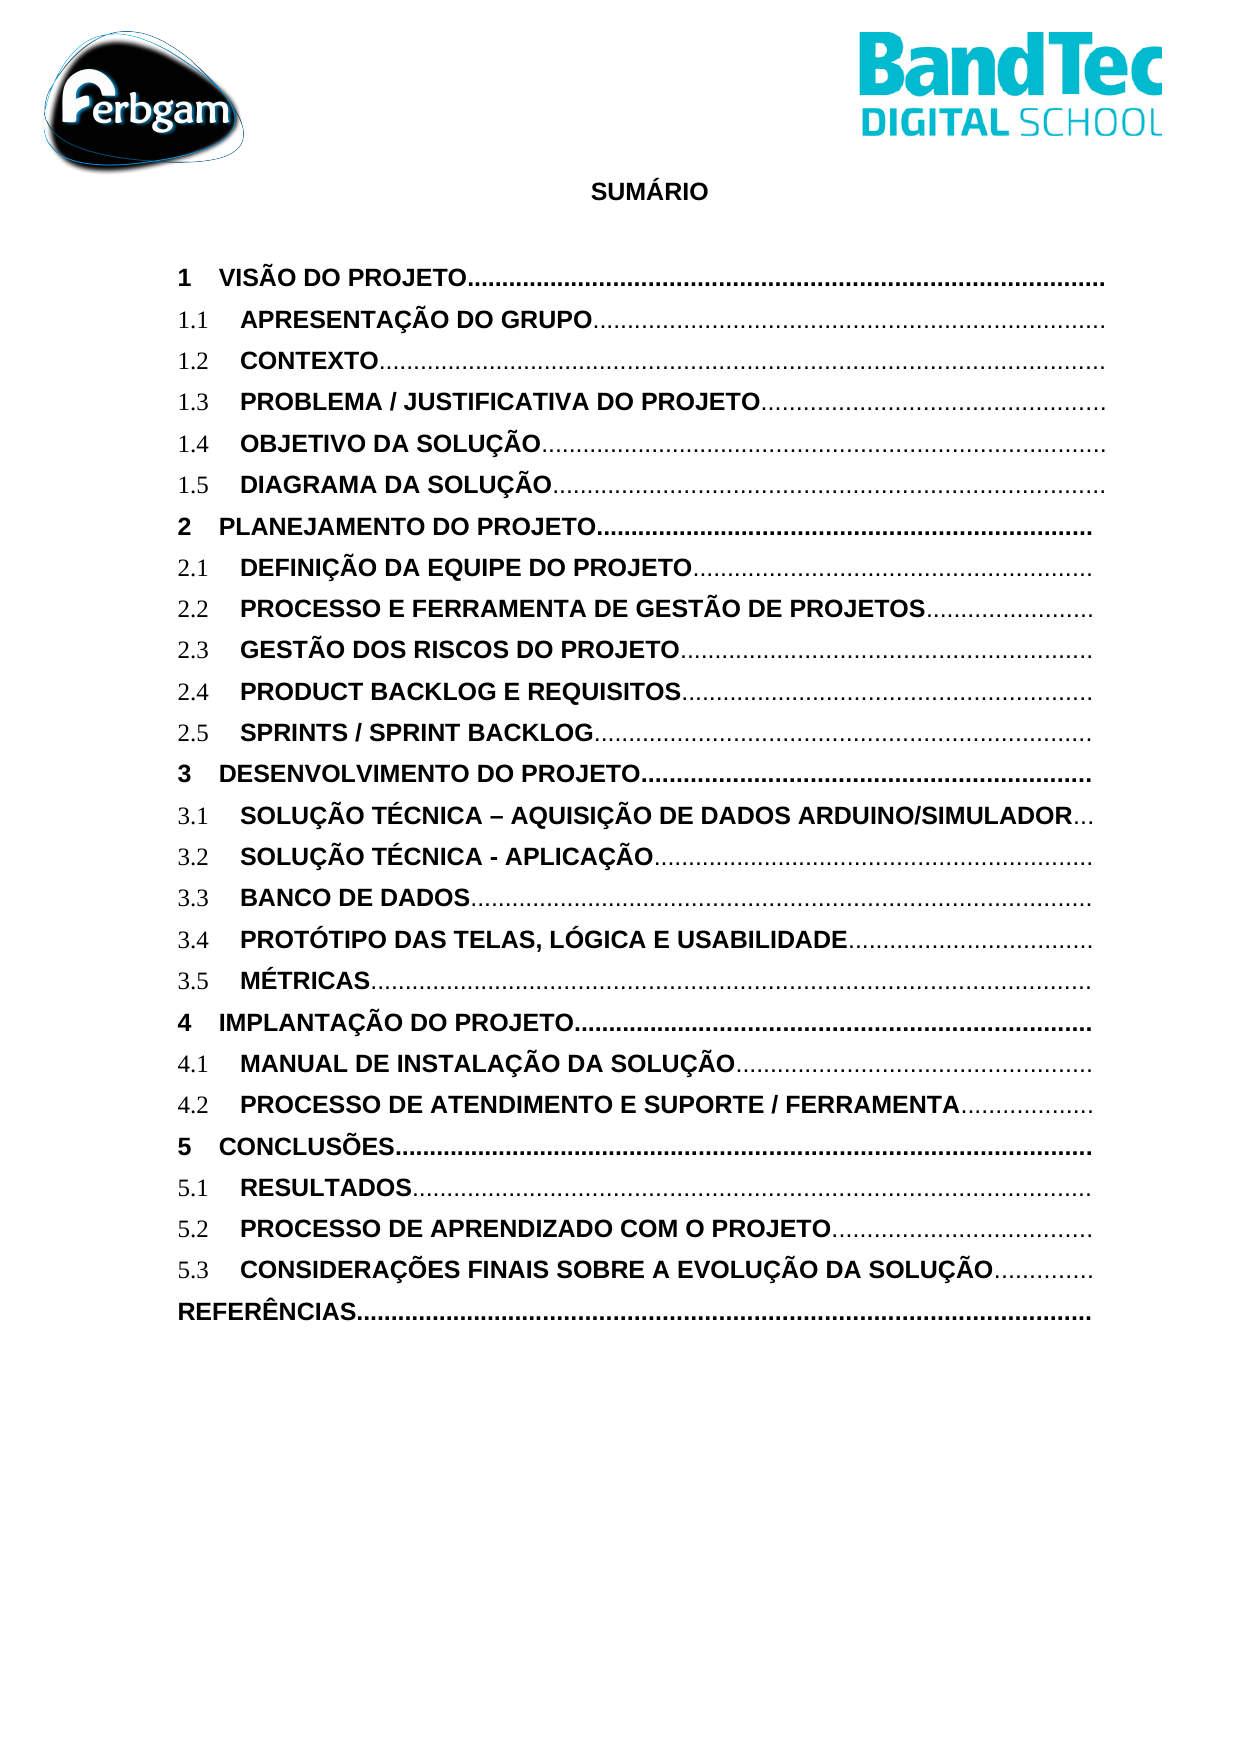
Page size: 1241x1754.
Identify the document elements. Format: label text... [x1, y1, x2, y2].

text 3.2 Solução Técnica - Aplicação 16 [177, 842, 1092, 871]
text Sumário [177, 177, 1122, 206]
text 4 implantação do projeto 28 [177, 1007, 1092, 1036]
text 3.5 MÉTRICAS 25 [177, 966, 1092, 995]
text 1.2 CONTEXTO 5 [177, 346, 1092, 375]
text 3 desenvolvimento do projeto 15 [177, 759, 1092, 788]
text 1 VISÃO DO PROJETO 5 [177, 263, 1092, 292]
text 5.1 resultados 35 [177, 1173, 1092, 1202]
text 2.1 Definição da Equipe do projeto 10 [177, 553, 1092, 582]
text ReferÊncias 36 [177, 1297, 1092, 1326]
text 3.3 Banco de Dados 18 [177, 883, 1092, 912]
text 2 PLANEJAMENTO DO PROJETO 10 [177, 511, 1092, 540]
text 1.1 APRESENTAÇÃO DO GRUPO 5 [177, 305, 1092, 333]
text 1.5 diagrama da solução 8 [177, 470, 1092, 499]
picture [859, 32, 1162, 145]
text 4.1 Manual de Instalação da solução 28 [177, 1049, 1092, 1078]
text 2.5 Sprints / sprint backlog 13 [177, 718, 1092, 747]
text 4.2 Processo de Atendimento e Suporte / FERRAMENTA 30 [177, 1090, 1092, 1119]
text 3.4 Protótipo das telas, lógica e usabilidade 20 [177, 925, 1092, 954]
text 5.2 Processo de aprendizado com o projeto 35 [177, 1214, 1092, 1243]
text 1.4 objetivo da solução 8 [177, 429, 1092, 458]
text 5.3 Considerações finais sobre A evolução da solução 35 [177, 1255, 1092, 1284]
text 5 CONCLUSÕES 35 [177, 1131, 1092, 1160]
picture [43, 31, 244, 177]
text 2.3 Gestão dos Riscos do Projeto 12 [177, 635, 1092, 664]
text 1.3 Problema / justificativa do projeto 6 [177, 387, 1092, 416]
text 2.2 PROCESSO E FERRAMENTA DE GESTÃO DE PROJETOS 11 [177, 594, 1092, 623]
text 2.4 PRODUCT BACKLOG e requisitos 13 [177, 677, 1092, 706]
text 3.1 Solução Técnica – Aquisição de dados Arduino/SIMULADOR 15 [177, 801, 1092, 829]
